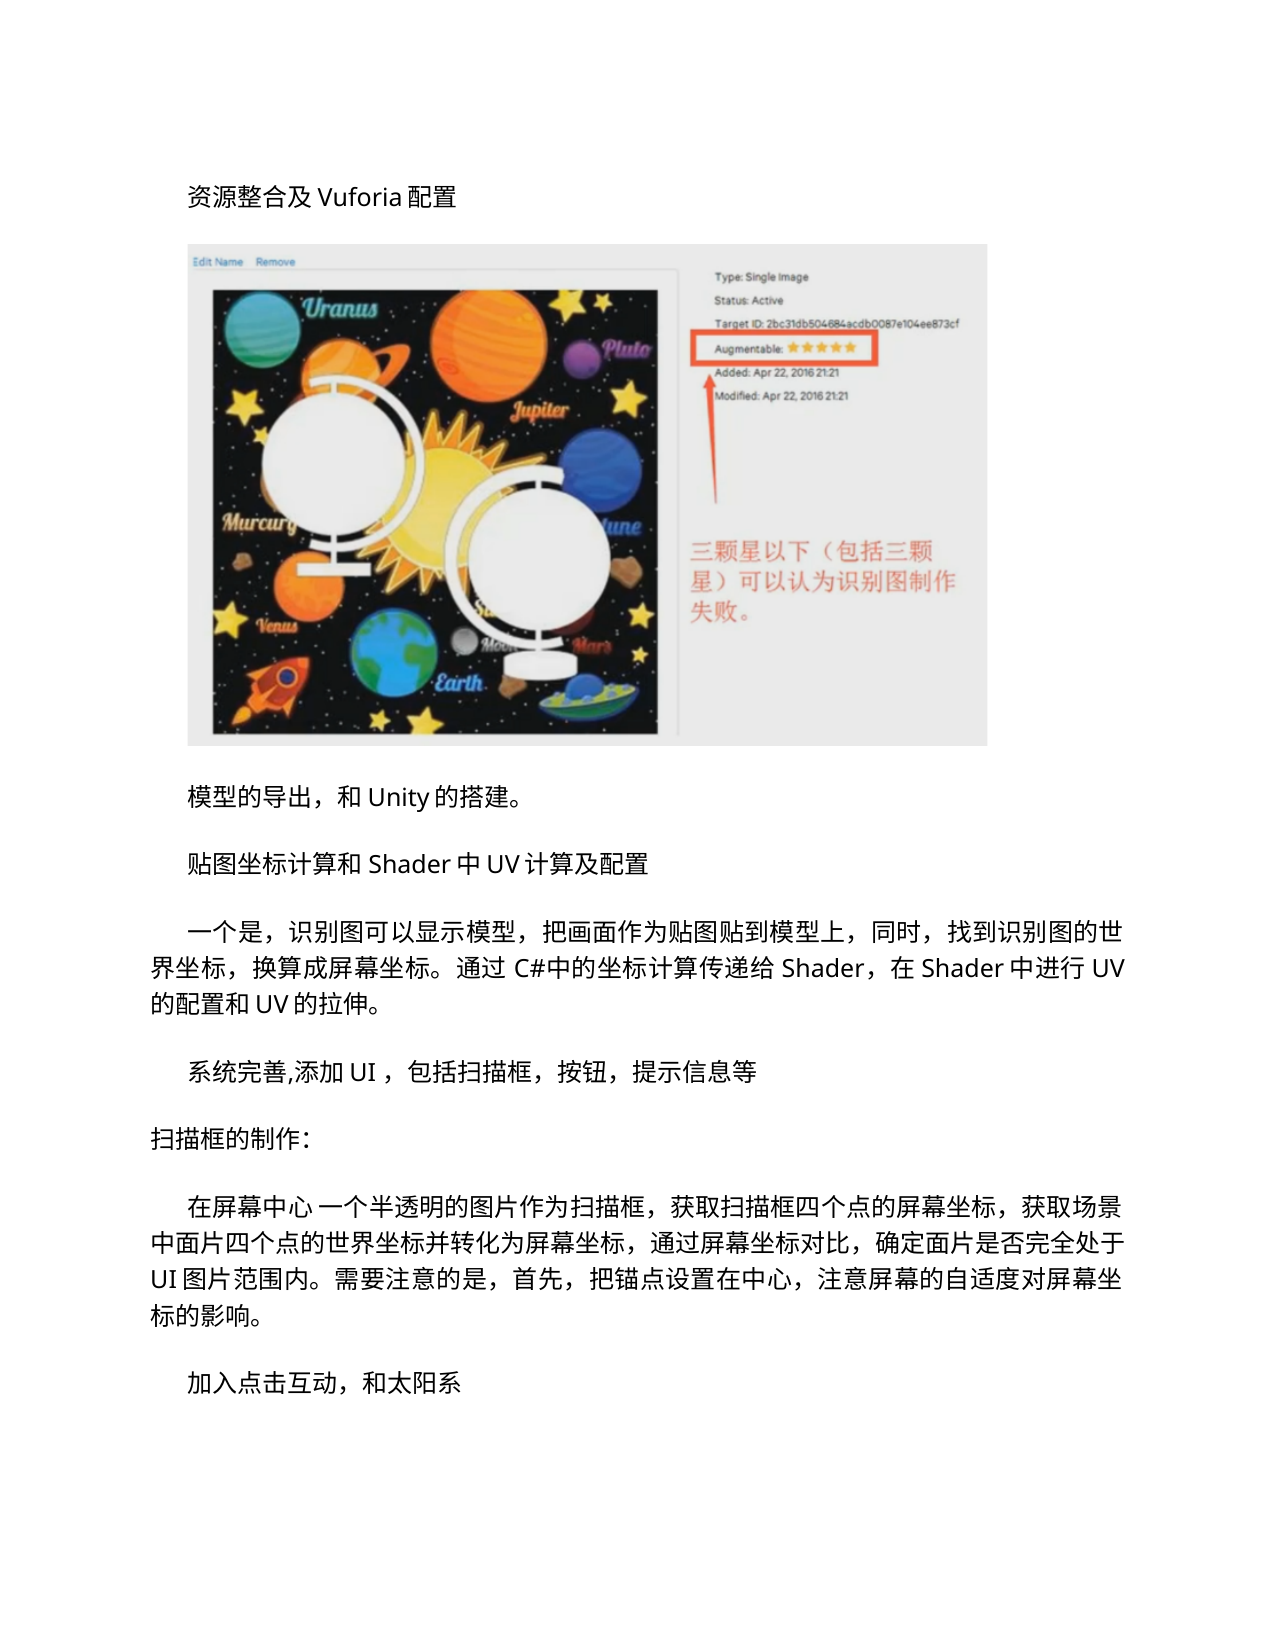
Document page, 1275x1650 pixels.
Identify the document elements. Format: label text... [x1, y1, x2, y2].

picture [187, 244, 988, 746]
text 加入点击互动，和太阳系 [150, 1363, 1125, 1400]
text 一个是，识别图可以显示模型，把画面作为贴图贴到模型上，同时，找到识别图的世界坐标，换算成屏幕坐标。通过C#中的坐标计算传递给Shader，在Shader中进行UV 的配置和UV的拉伸。 [150, 912, 1125, 1021]
text 模型的导出，和Unity的搭建。 [150, 777, 1125, 813]
text 资源整合及Vuforia配置 [150, 177, 1125, 213]
text 贴图坐标计算和 Shader中UV计算及配置 [150, 845, 1125, 881]
text 在屏幕中心 一个半透明的图片作为扫描框，获取扫描框四个点的屏幕坐标，获取场景中面片四个点的世界坐标并转化为屏幕坐标，通过屏幕坐标对比，确定面片是否完全处于UI图片范围内。需要注意的是，首先，把锚点设置在中心，注意屏幕的自适度对屏幕坐标的影响。 [150, 1187, 1125, 1332]
text 系统完善,添加UI ，包括扫描框，按钮，提示信息等 [150, 1052, 1125, 1088]
text 扫描框的制作： [150, 1120, 1125, 1156]
